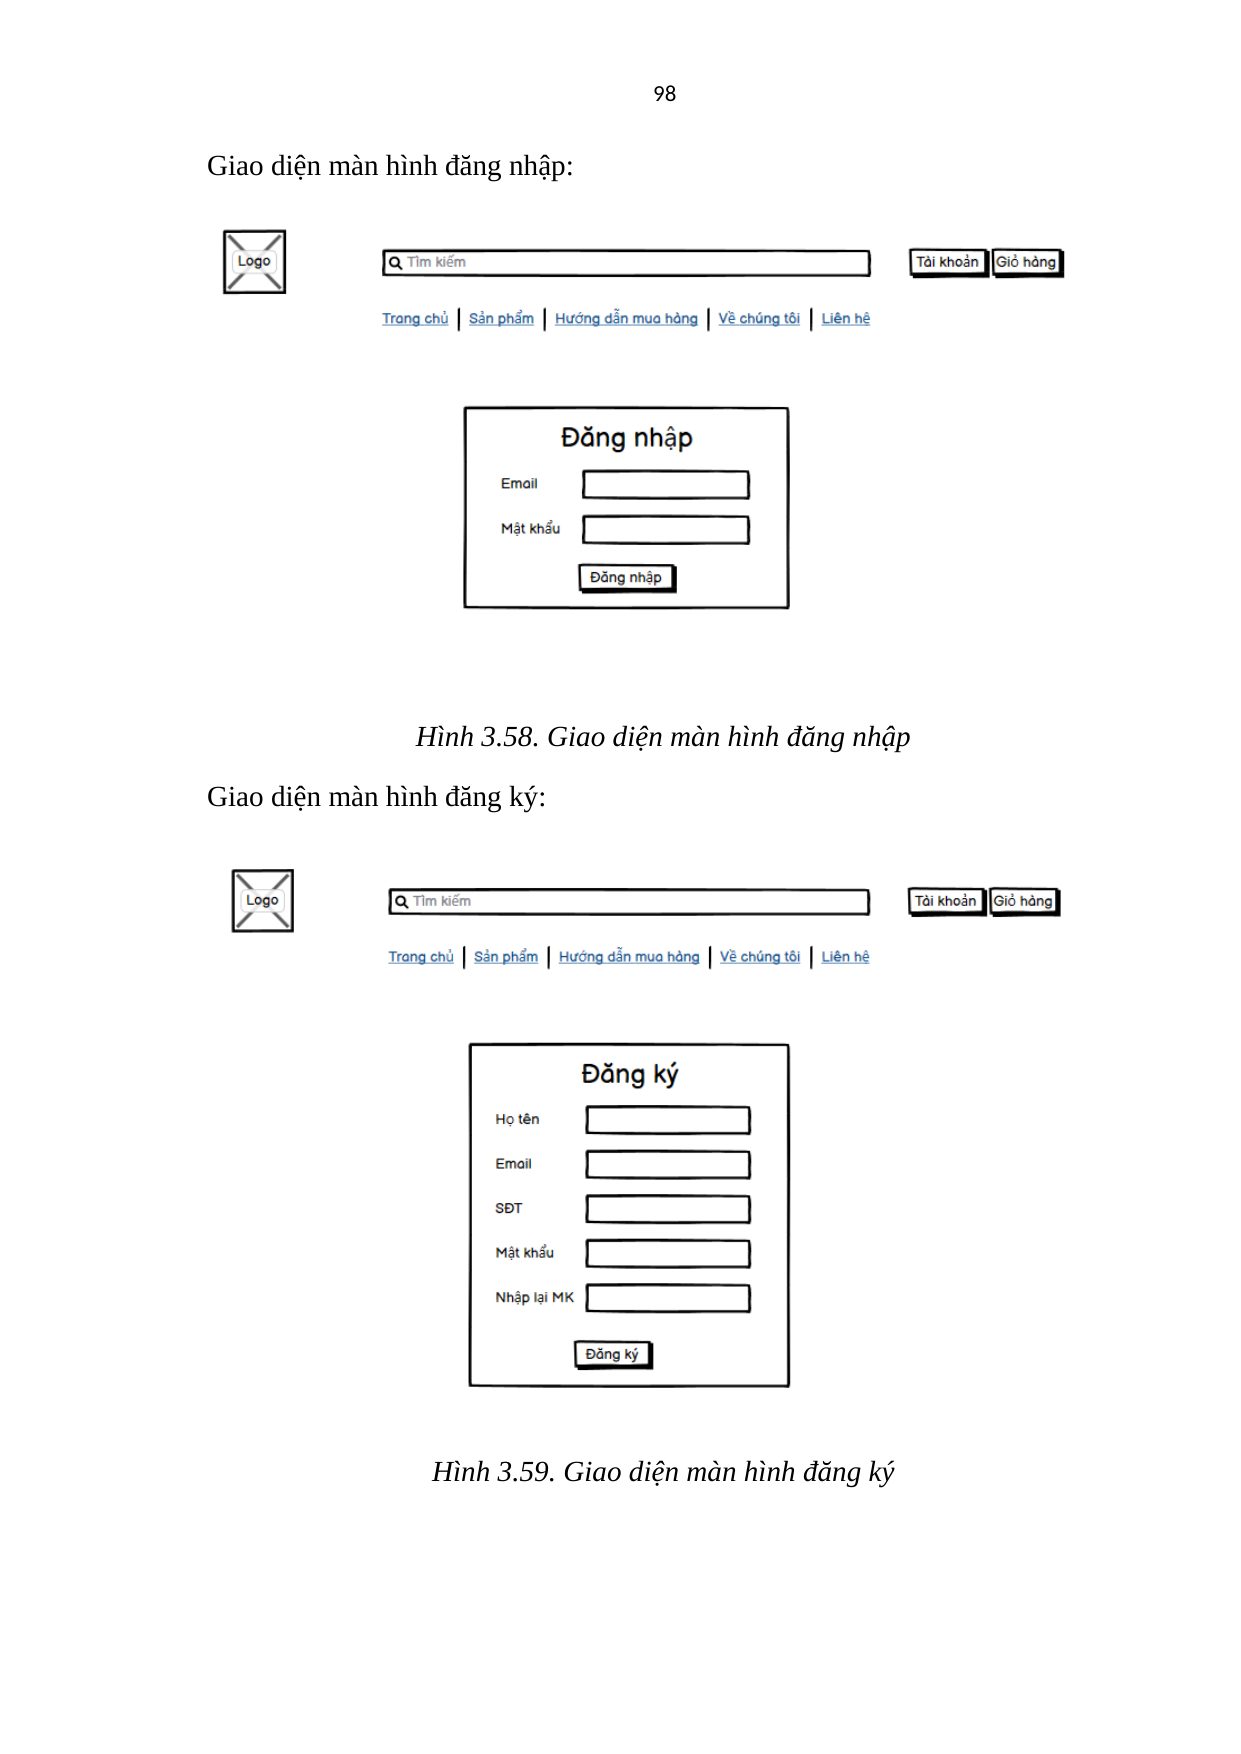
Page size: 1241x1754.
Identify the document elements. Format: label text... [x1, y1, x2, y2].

text Giao diện màn hình đăng nhập: [207, 148, 1122, 181]
text Giao diện màn hình đăng ký: [207, 779, 1122, 812]
text Hình 3.58. Giao diện màn hình đăng nhập [207, 719, 1122, 752]
picture [206, 207, 1123, 693]
text Hình 3.59. Giao diện màn hình đăng ký [207, 1454, 1122, 1488]
picture [206, 838, 1123, 1428]
